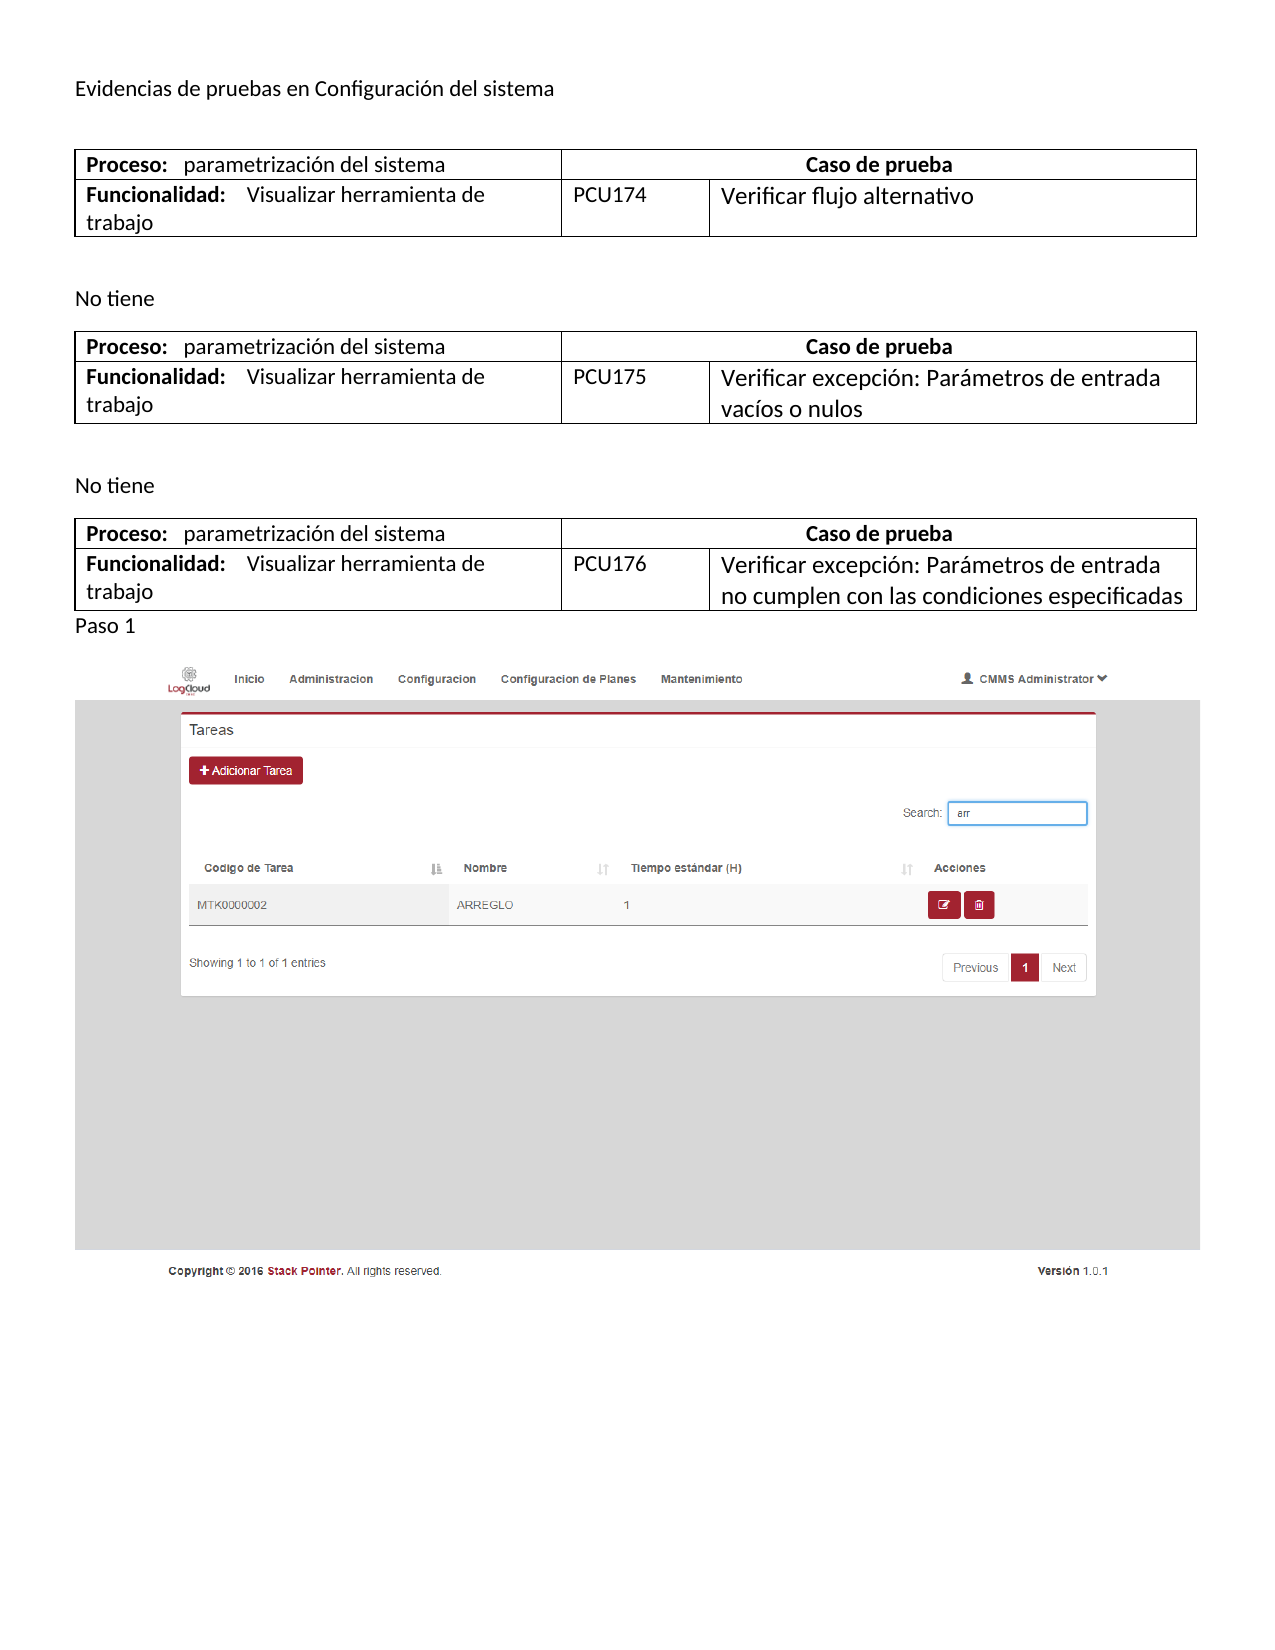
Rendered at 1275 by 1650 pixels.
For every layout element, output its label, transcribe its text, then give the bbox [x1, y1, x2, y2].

table_header Proceso: parametrización del sistema [76, 519, 561, 548]
text No tiene [75, 471, 1200, 499]
table_cell Funcionalidad: Visualizar herramienta de trabajo [76, 549, 561, 610]
table_cell PCU174 [562, 180, 709, 236]
table_header Proceso: parametrización del sistema [76, 332, 561, 361]
text Paso 1 [75, 611, 1200, 639]
table_cell PCU175 [562, 362, 709, 423]
table_cell Verificar excepción: Parámetros de entrada no cumplen con las condiciones especificadas [710, 549, 1196, 610]
table_cell Verificar flujo alternativo [710, 180, 1196, 236]
table_cell Funcionalidad: Visualizar herramienta de trabajo [76, 180, 561, 236]
table_header Caso de prueba [562, 150, 1196, 179]
table_header Proceso: parametrización del sistema [76, 150, 561, 179]
text No tiene [75, 284, 1200, 312]
table_cell PCU176 [562, 549, 709, 610]
table_cell Verificar excepción: Parámetros de entrada vacíos o nulos [710, 362, 1196, 423]
table_cell Funcionalidad: Visualizar herramienta de trabajo [76, 362, 561, 423]
table_header Caso de prueba [562, 519, 1196, 548]
picture [75, 658, 1200, 1291]
table_header Caso de prueba [562, 332, 1196, 361]
